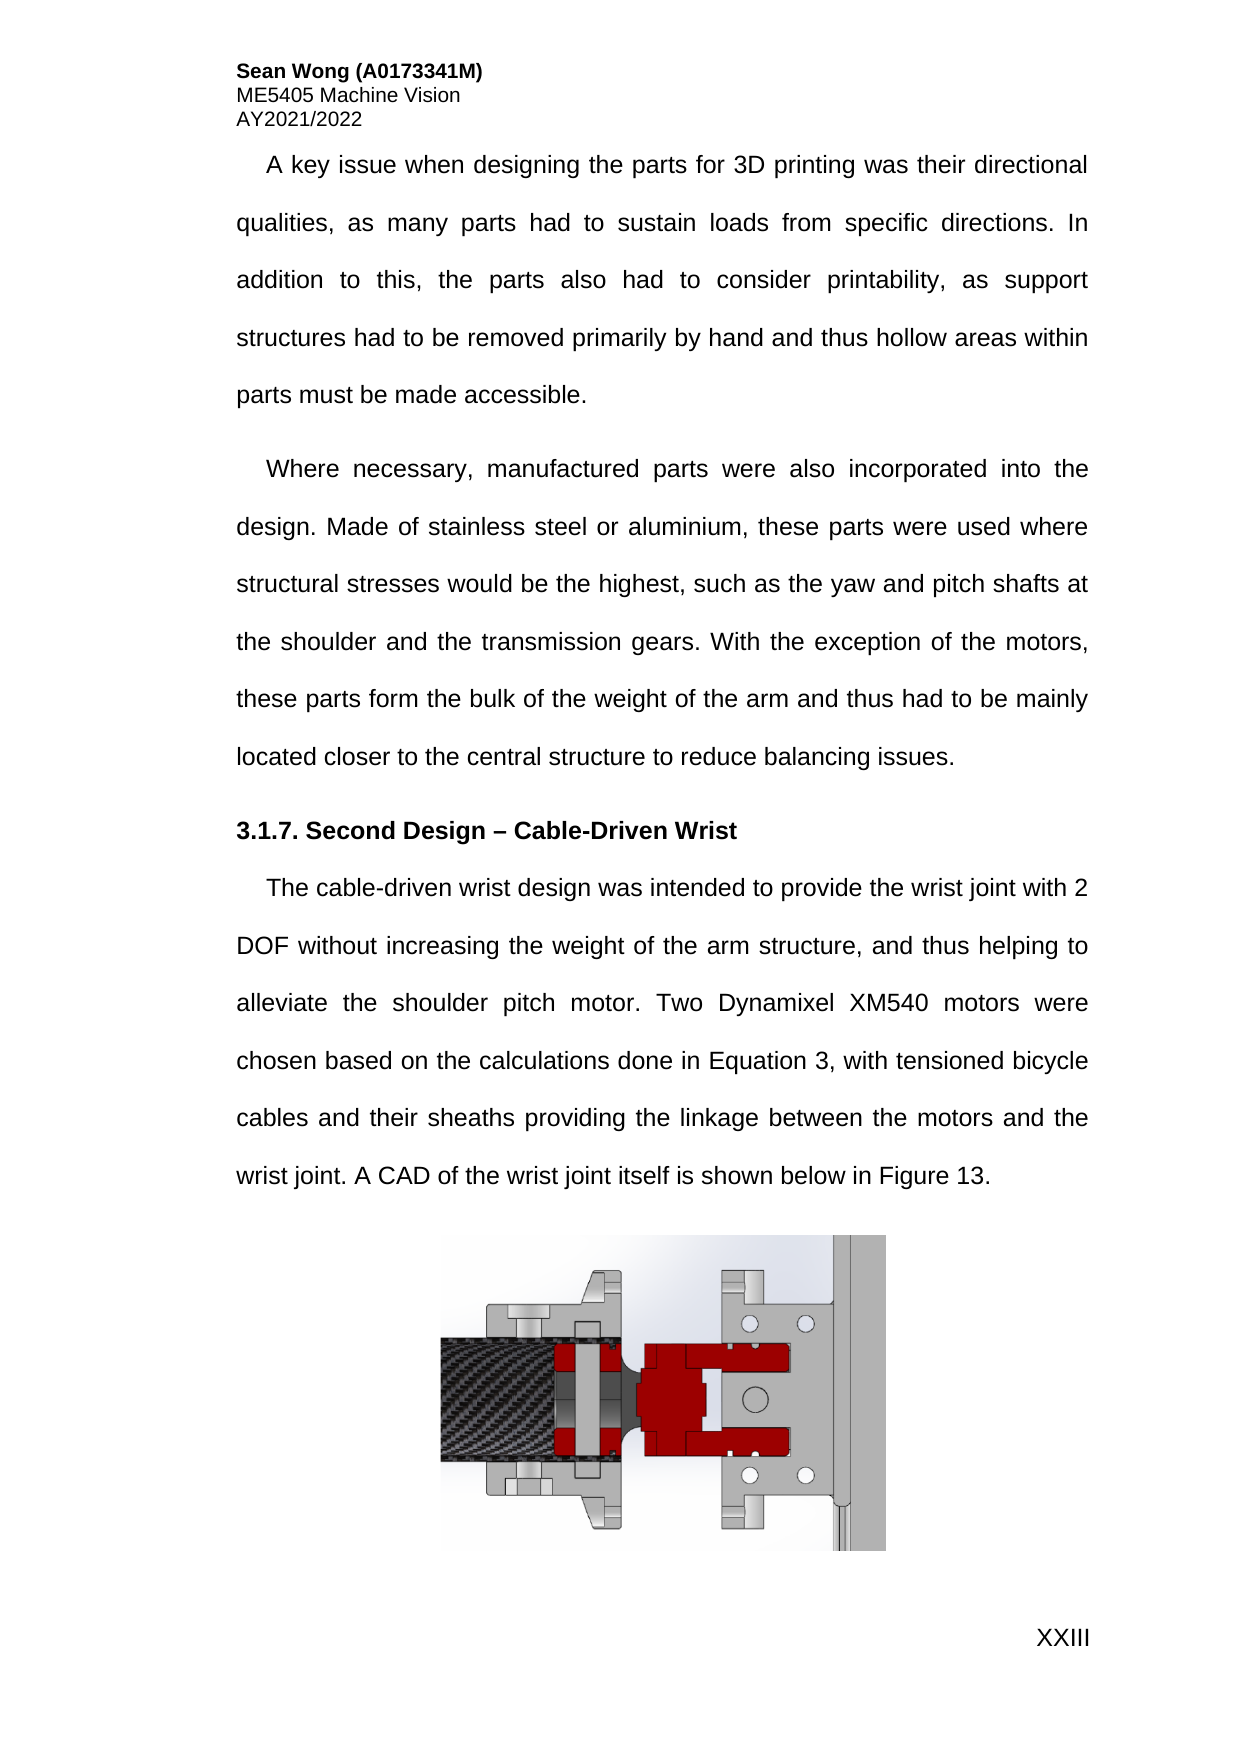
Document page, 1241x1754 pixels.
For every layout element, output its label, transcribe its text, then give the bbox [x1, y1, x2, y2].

text A key issue when designing the parts for 3D printing was their directional qualities, as many parts had to sustain loads from specific directions. In addition to this, the parts also had to consider printability, as support structures had to be removed primarily by hand and thus hollow areas within parts must be made accessible. [236, 150, 1090, 409]
subtitle 3.1.7. Second Design – Cable-Driven Wrist [236, 816, 1090, 844]
text The cable-driven wrist design was intended to provide the wrist joint with 2 DOF without increasing the weight of the arm structure, and thus helping to alleviate the shoulder pitch motor. Two Dynamixel XM540 motors were chosen based on the calculations done in Equation 3, with tensioned bicycle cables and their sheaths providing the linkage between the motors and the wrist joint. A CAD of the wrist joint itself is shown below in Figure 13. [236, 873, 1090, 1189]
text Where necessary, manufactured parts were also incorporated into the design. Made of stainless steel or aluminium, these parts were used where structural stresses would be the highest, such as the yaw and pitch shafts at the shoulder and the transmission gears. With the exception of the motors, these parts form the bulk of the weight of the arm and thus had to be mainly located closer to the central structure to reduce balancing issues. [236, 454, 1090, 770]
picture [440, 1235, 886, 1551]
